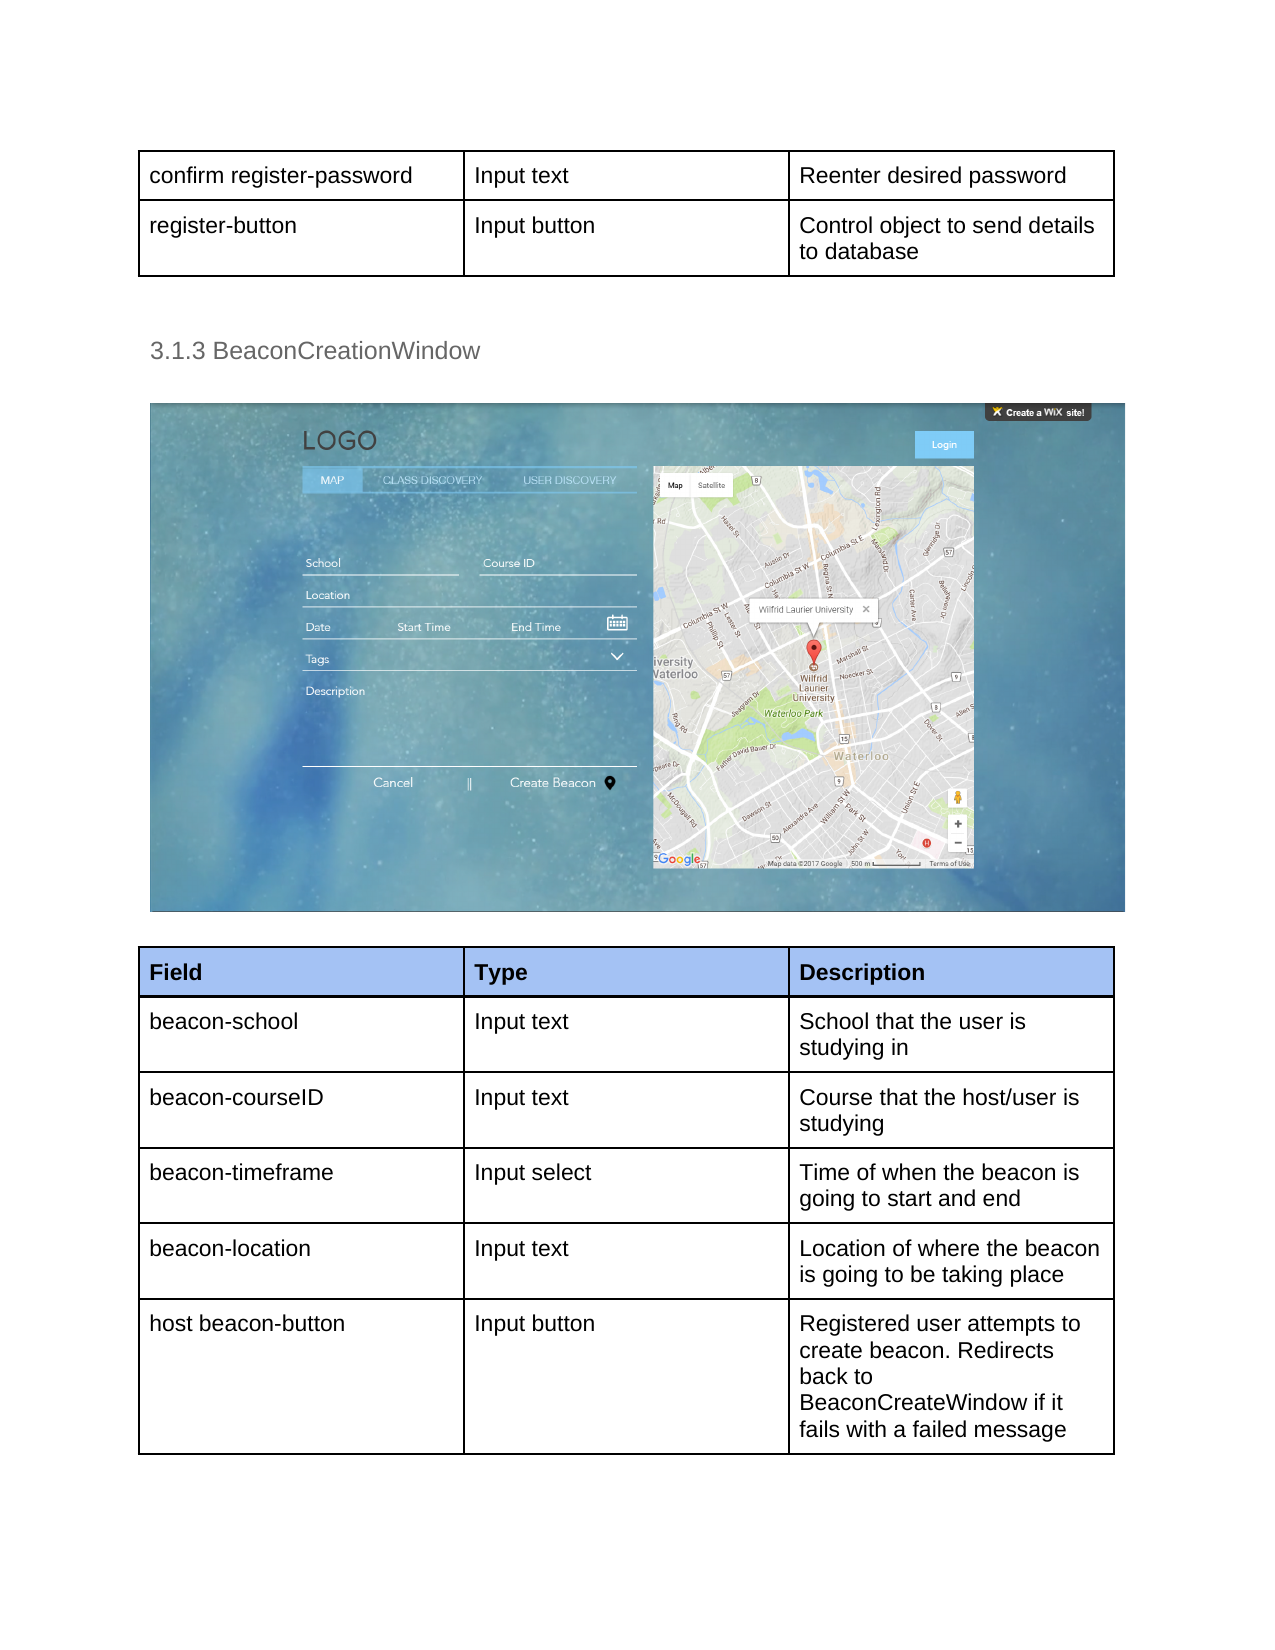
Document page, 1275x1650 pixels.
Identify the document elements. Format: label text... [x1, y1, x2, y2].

table_cell beacon-school [140, 998, 463, 1071]
table_cell beacon-courseID [140, 1073, 463, 1147]
table_cell Registered user attempts to create beacon. Redirects back to BeaconCreateWindow if it fails with a failed message [790, 1300, 1113, 1452]
table_cell Input text [465, 998, 788, 1071]
table_header Field [140, 948, 463, 995]
table_cell Location of where the beacon is going to be taking place [790, 1224, 1113, 1298]
picture [150, 403, 1125, 912]
table_cell School that the user is studying in [790, 998, 1113, 1071]
table_cell Reenter desired password [790, 152, 1113, 199]
table_cell Input text [465, 1073, 788, 1147]
table_cell Input text [465, 152, 788, 199]
table_cell register-button [140, 201, 463, 275]
table_cell Input button [465, 201, 788, 275]
table_cell confirm register-password [140, 152, 463, 199]
table_cell Input select [465, 1149, 788, 1222]
table_cell Input button [465, 1300, 788, 1452]
table_cell beacon-location [140, 1224, 463, 1298]
table_cell Control object to send details to database [790, 201, 1113, 275]
table_cell Time of when the beacon is going to start and end [790, 1149, 1113, 1222]
table_cell Course that the host/user is studying [790, 1073, 1113, 1147]
table_cell Input text [465, 1224, 788, 1298]
table_cell host beacon-button [140, 1300, 463, 1452]
table_header Type [465, 948, 788, 995]
subtitle 3.1.3 BeaconCreationWindow [150, 336, 1125, 365]
table_cell beacon-timeframe [140, 1149, 463, 1222]
table_header Description [790, 948, 1113, 995]
